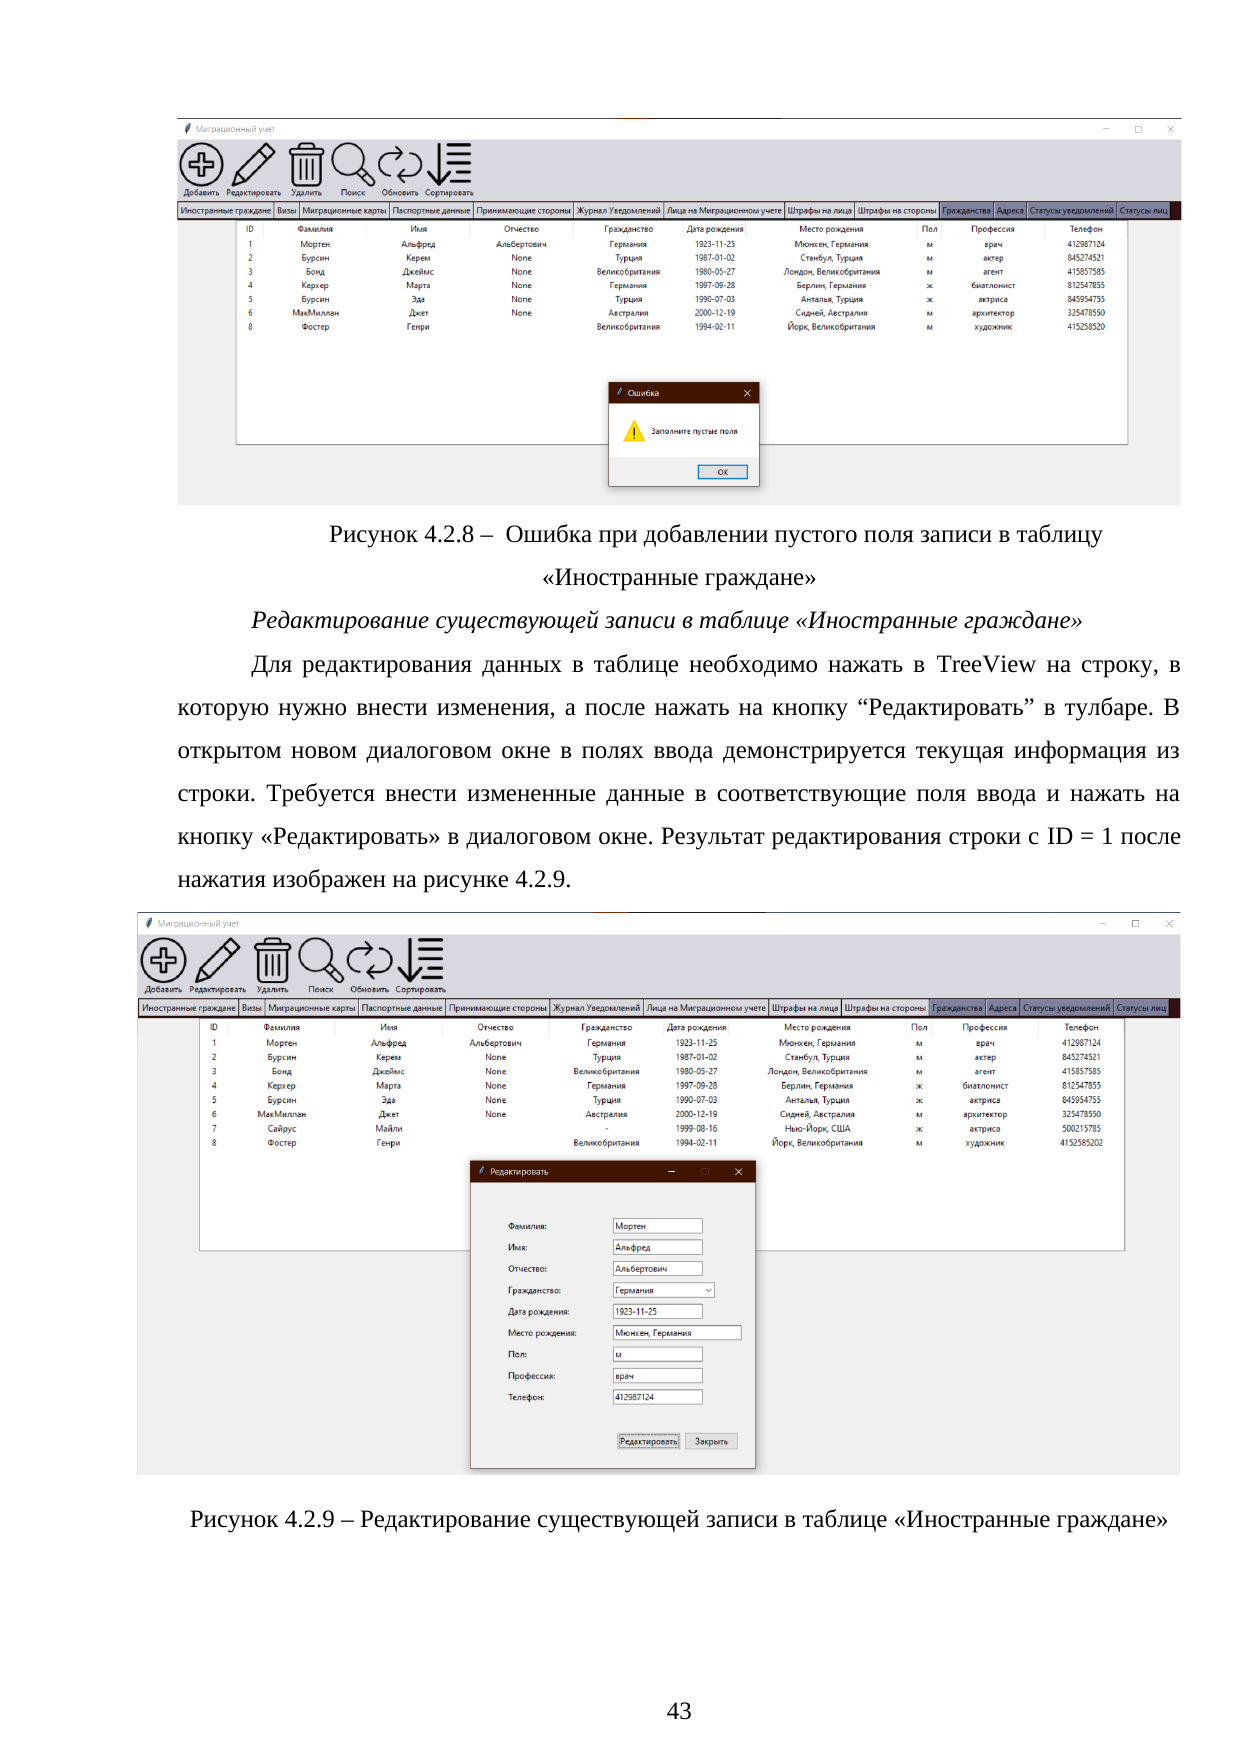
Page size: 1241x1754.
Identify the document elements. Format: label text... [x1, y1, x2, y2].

text Для редактирования данных в таблице необходимо нажать в TreeView на строку, в которую нужно внести изменения, а после нажать на кнопку “Редактировать” в тулбаре. В открытом новом диалоговом окне в полях ввода демонстрируется текущая информация из строки. Требуется внести измененные данные в соответствующие поля ввода и нажать на кнопку «Редактировать» в диалоговом окне. Результат редактирования строки с ID = 1 после нажатия изображен на рисунке 4.2.9. [177, 649, 1181, 893]
picture [177, 118, 1182, 505]
text Рисунок 4.2.9 – Редактирование существующей записи в таблице «Иностранные граждане» [177, 1475, 1181, 1532]
text Рисунок 4.2.8 – Ошибка при добавлении пустого поля записи в таблицу «Иностранные граждане» [177, 519, 1181, 591]
picture [137, 912, 1181, 1475]
text Редактирование существующей записи в таблице «Иностранные граждане» [177, 606, 1181, 634]
